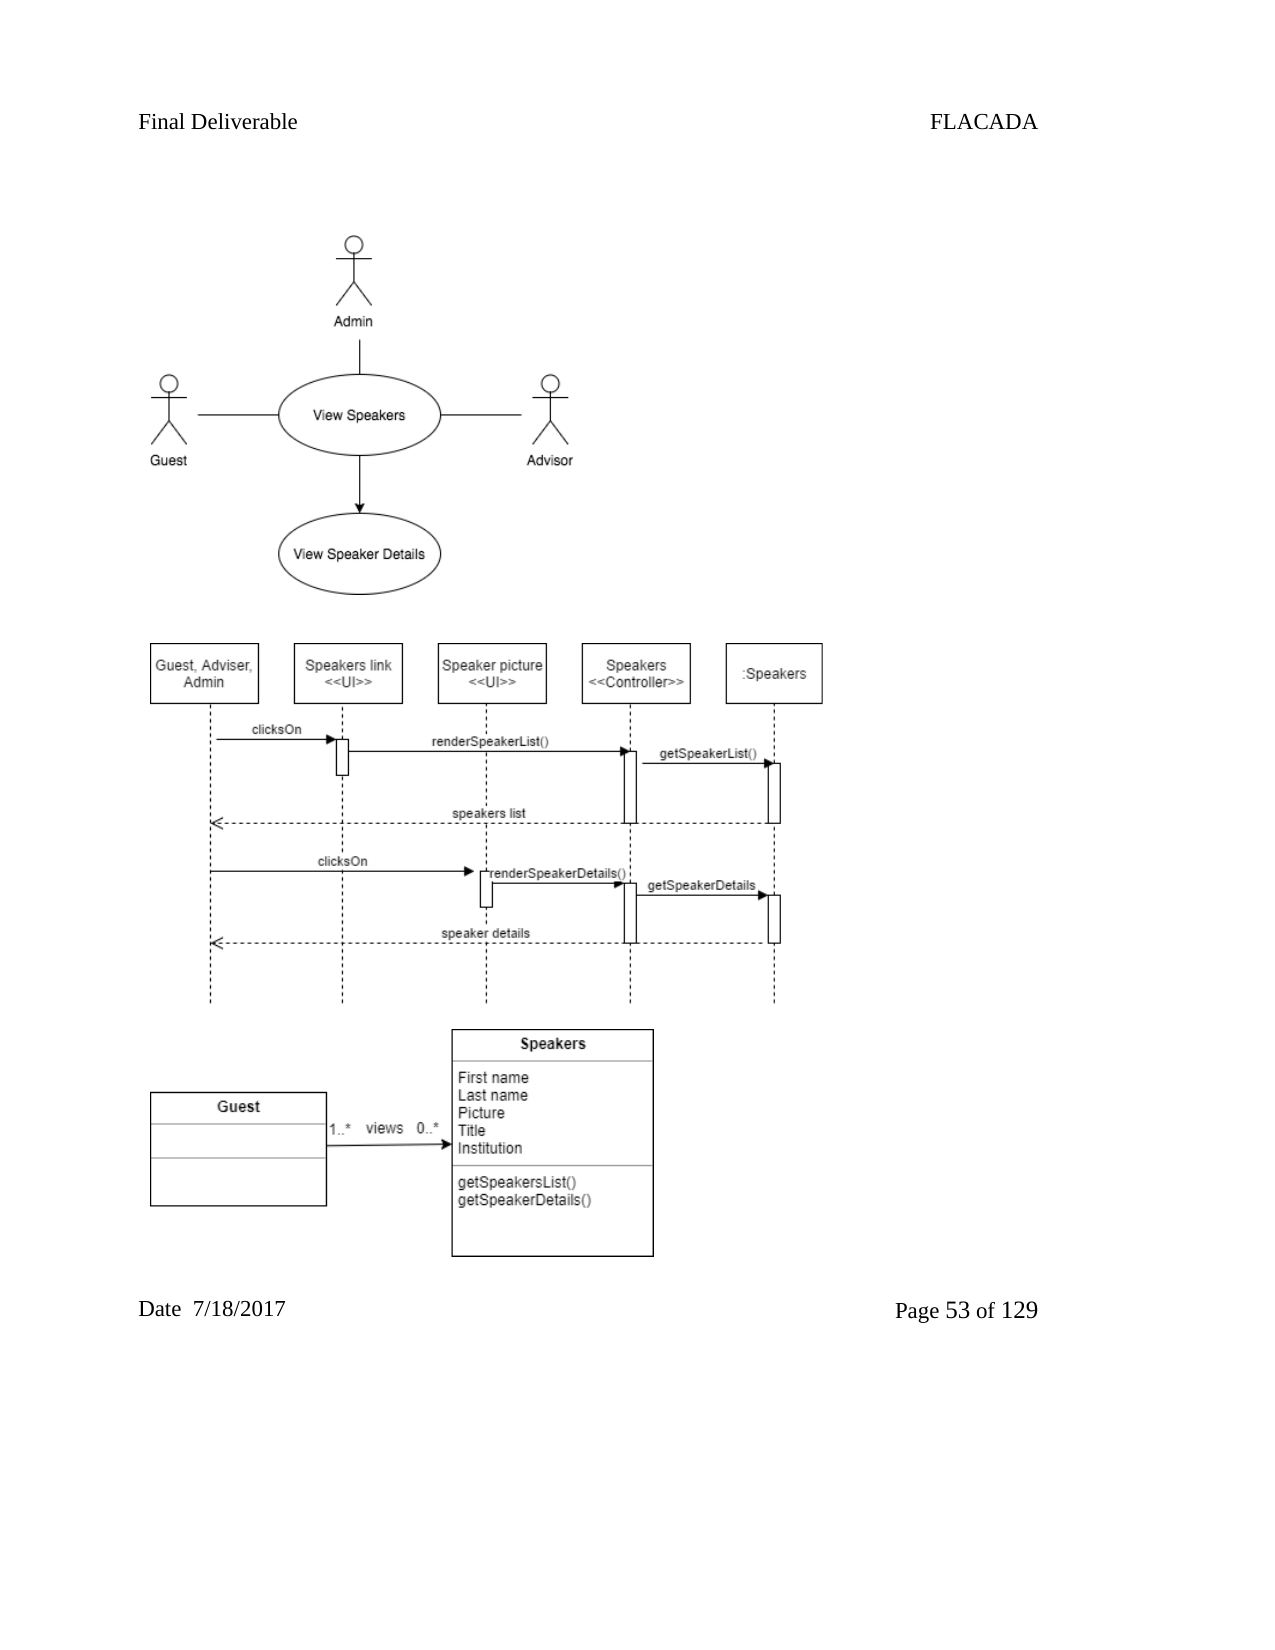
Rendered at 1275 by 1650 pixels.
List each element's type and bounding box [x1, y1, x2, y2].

picture [150, 1029, 654, 1257]
picture [150, 235, 573, 595]
picture [150, 643, 823, 1005]
